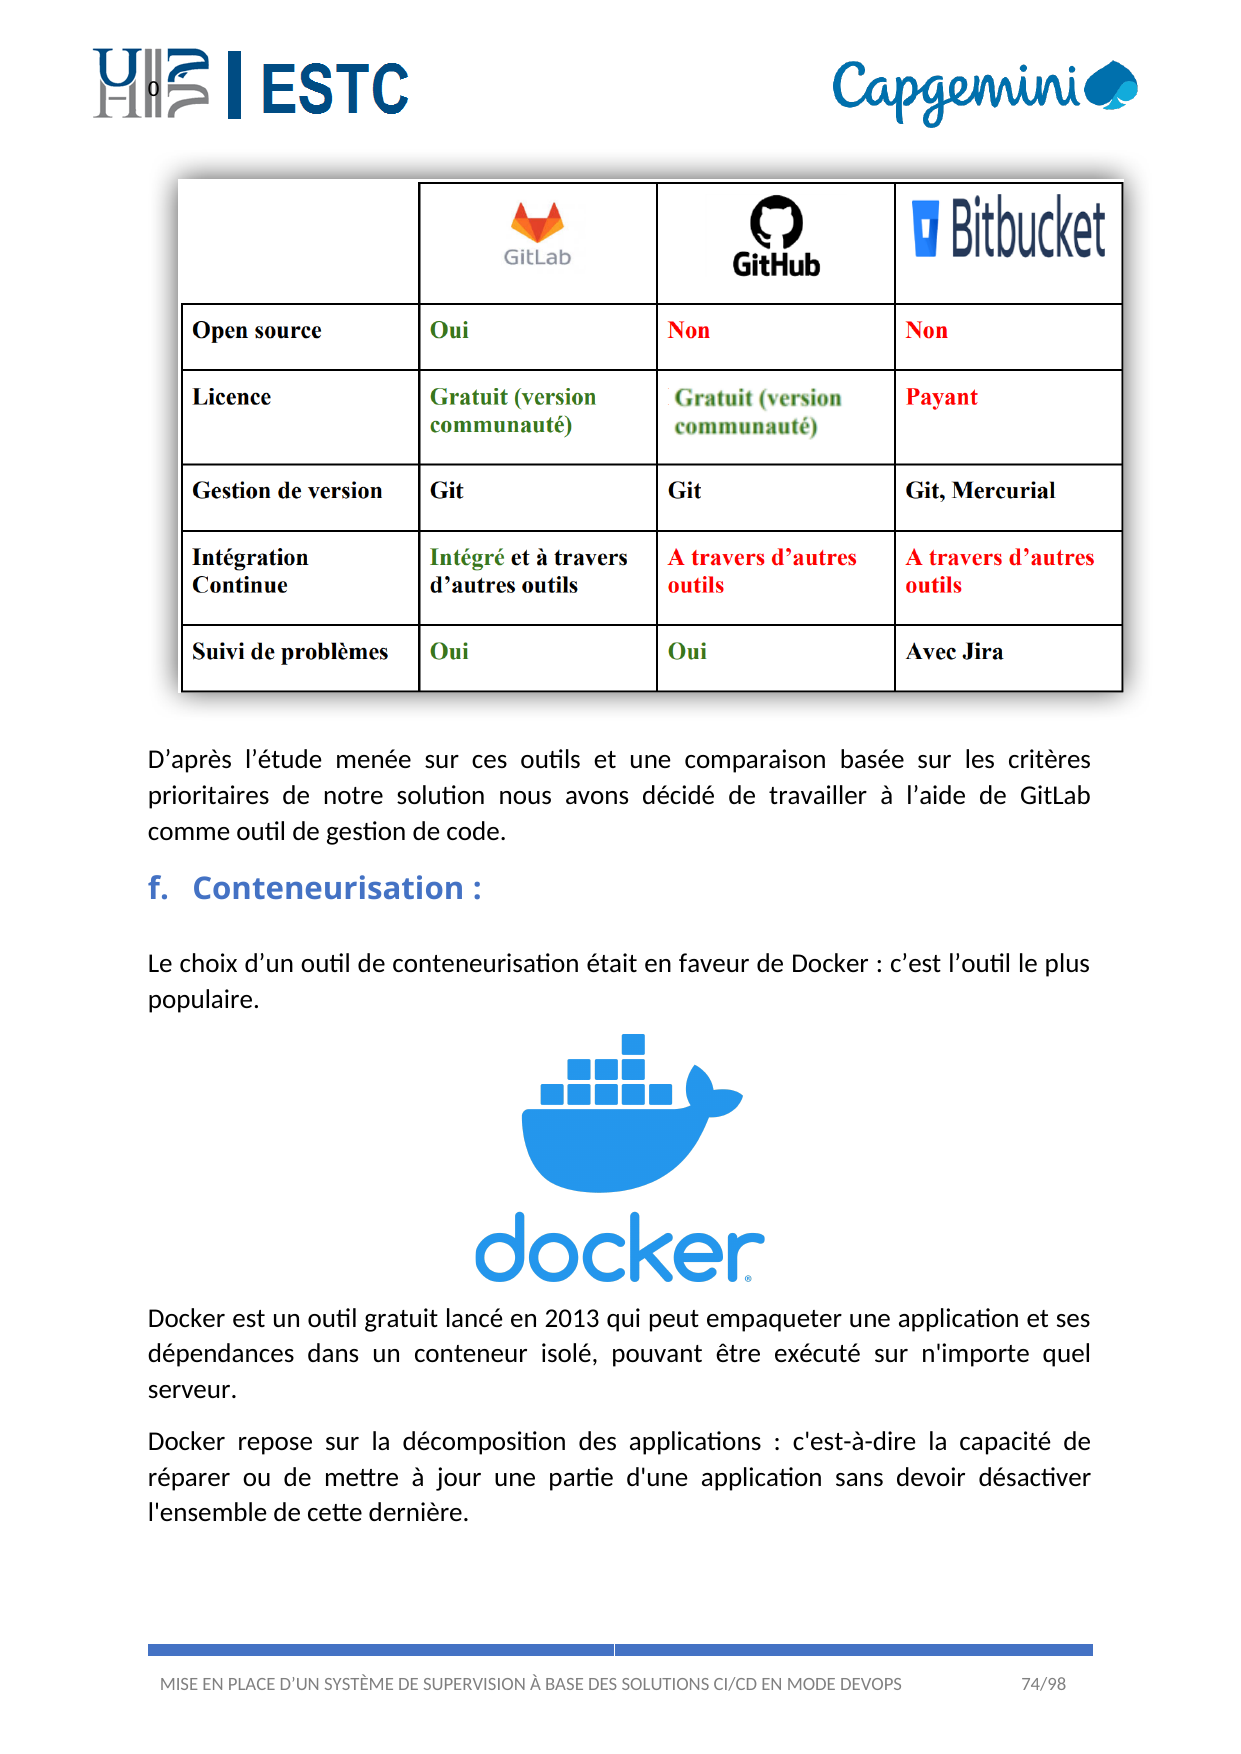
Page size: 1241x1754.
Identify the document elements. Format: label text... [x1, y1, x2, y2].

picture [178, 179, 1124, 693]
text Docker est un outil gratuit lancé en 2013 qui peut empaqueter une application et ses dépendances dans un conteneur isolé, pouvant être exécuté sur n'importe quel serveur. [148, 1301, 1093, 1405]
picture [87, 40, 418, 136]
text D’après l’étude menée sur ces outils et une comparaison basée sur les critères prioritaires de notre solution nous avons décidé de travailler à l’aide de GitLab comme outil de gestion de code. [148, 743, 1093, 847]
text Docker repose sur la décomposition des applications : c'est-à-dire la capacité de réparer ou de mettre à jour une partie d'une application sans devoir désactiver l'ensemble de cette dernière. [148, 1424, 1093, 1528]
picture [475, 1034, 765, 1282]
picture [833, 60, 1139, 128]
subtitle Conteneurisation : [148, 866, 1093, 909]
text Le choix d’un outil de conteneurisation était en faveur de Docker : c’est l’outil le plus populaire. [148, 947, 1093, 1015]
